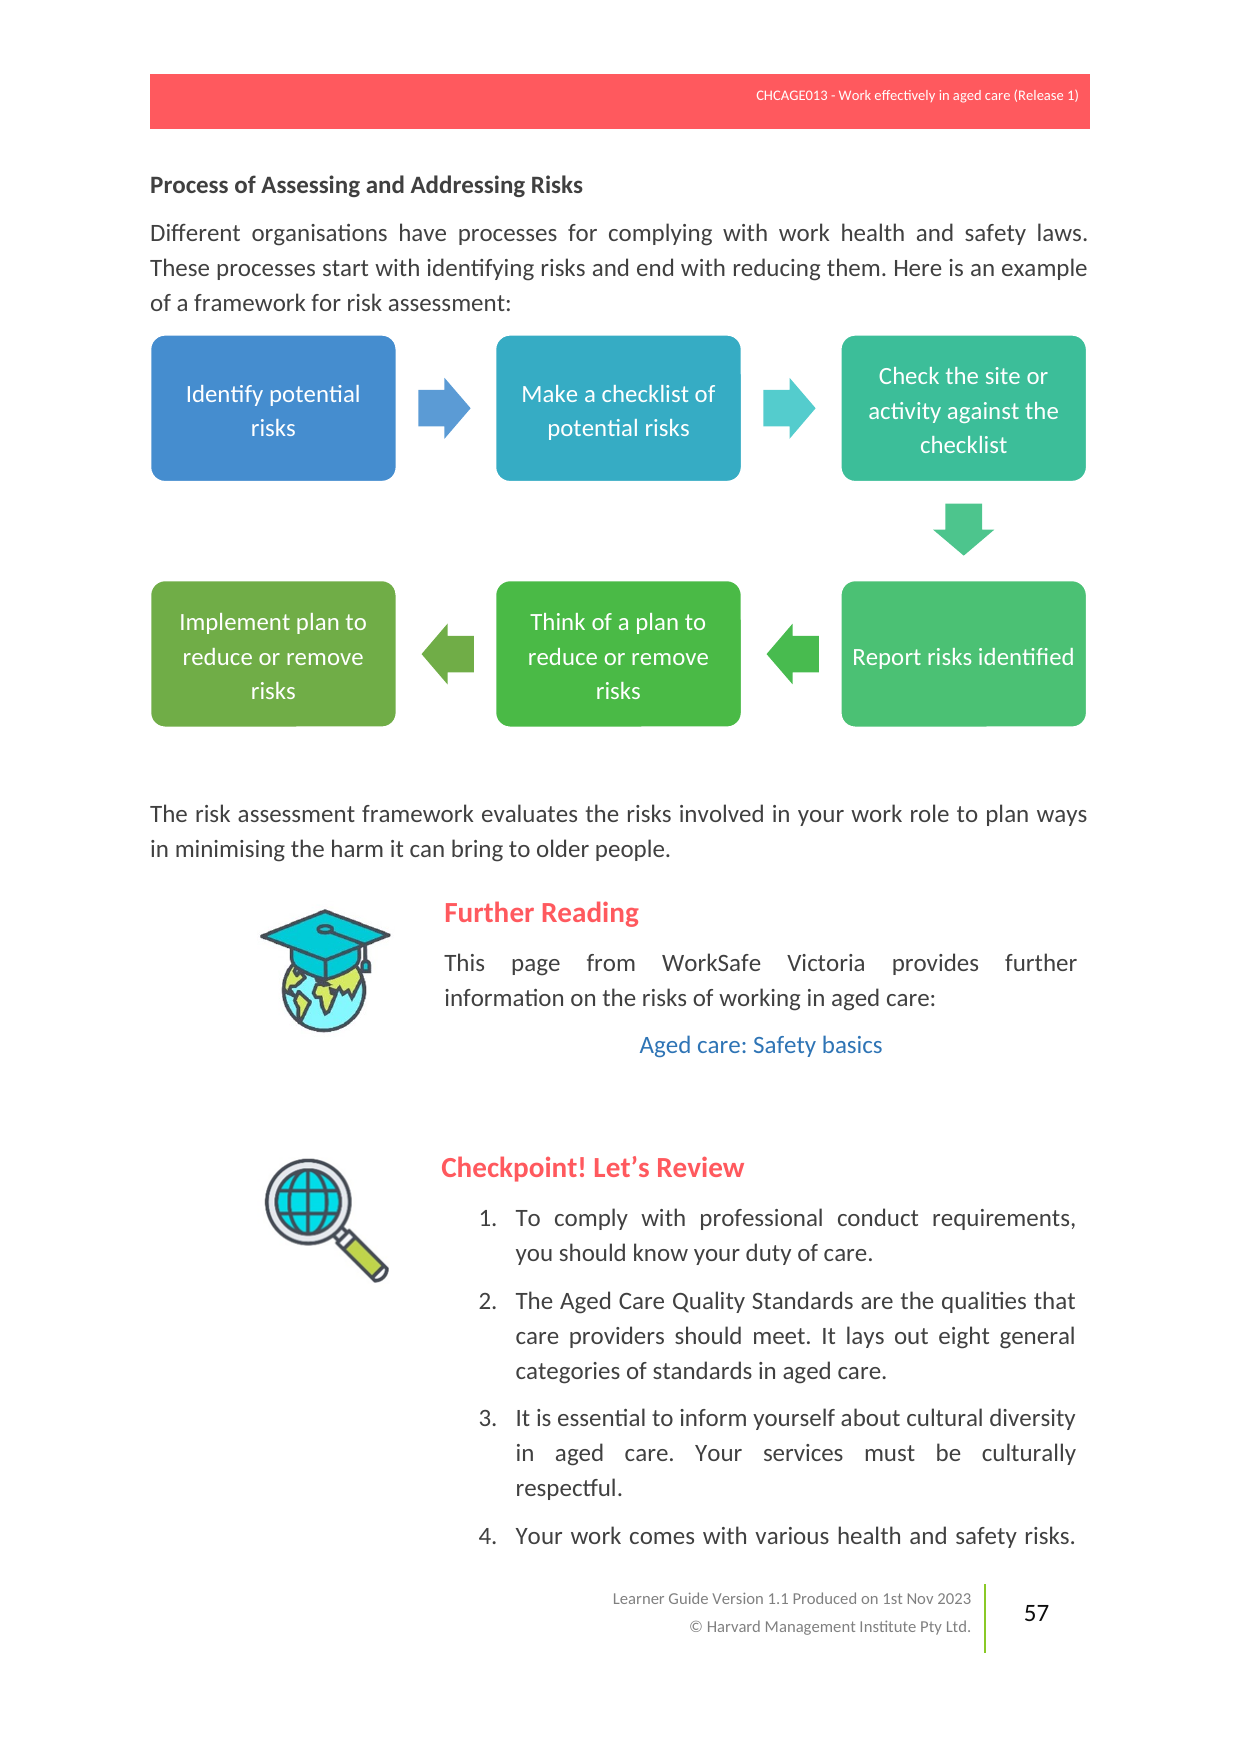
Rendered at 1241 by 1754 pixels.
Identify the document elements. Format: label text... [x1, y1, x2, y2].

picture [256, 893, 397, 1042]
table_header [430, 1136, 1088, 1550]
text Process of Assessing and Addressing Risks [150, 169, 1090, 200]
table_header Further Reading This page from WorkSafe Victoria provides further information on the risks of working in aged care: Aged care: Safety basics [430, 881, 1089, 1076]
table_header [223, 1136, 430, 1550]
text The risk assessment framework evaluates the risks involved in your work role to plan ways in minimising the harm it can bring to older people. [150, 799, 1090, 864]
picture [256, 1148, 397, 1297]
text Different organisations have processes for complying with work health and safety laws. These processes start with identifying risks and end with reducing them. Here is an example of a framework for risk assessment: [150, 217, 1090, 317]
table_header [223, 881, 430, 1076]
